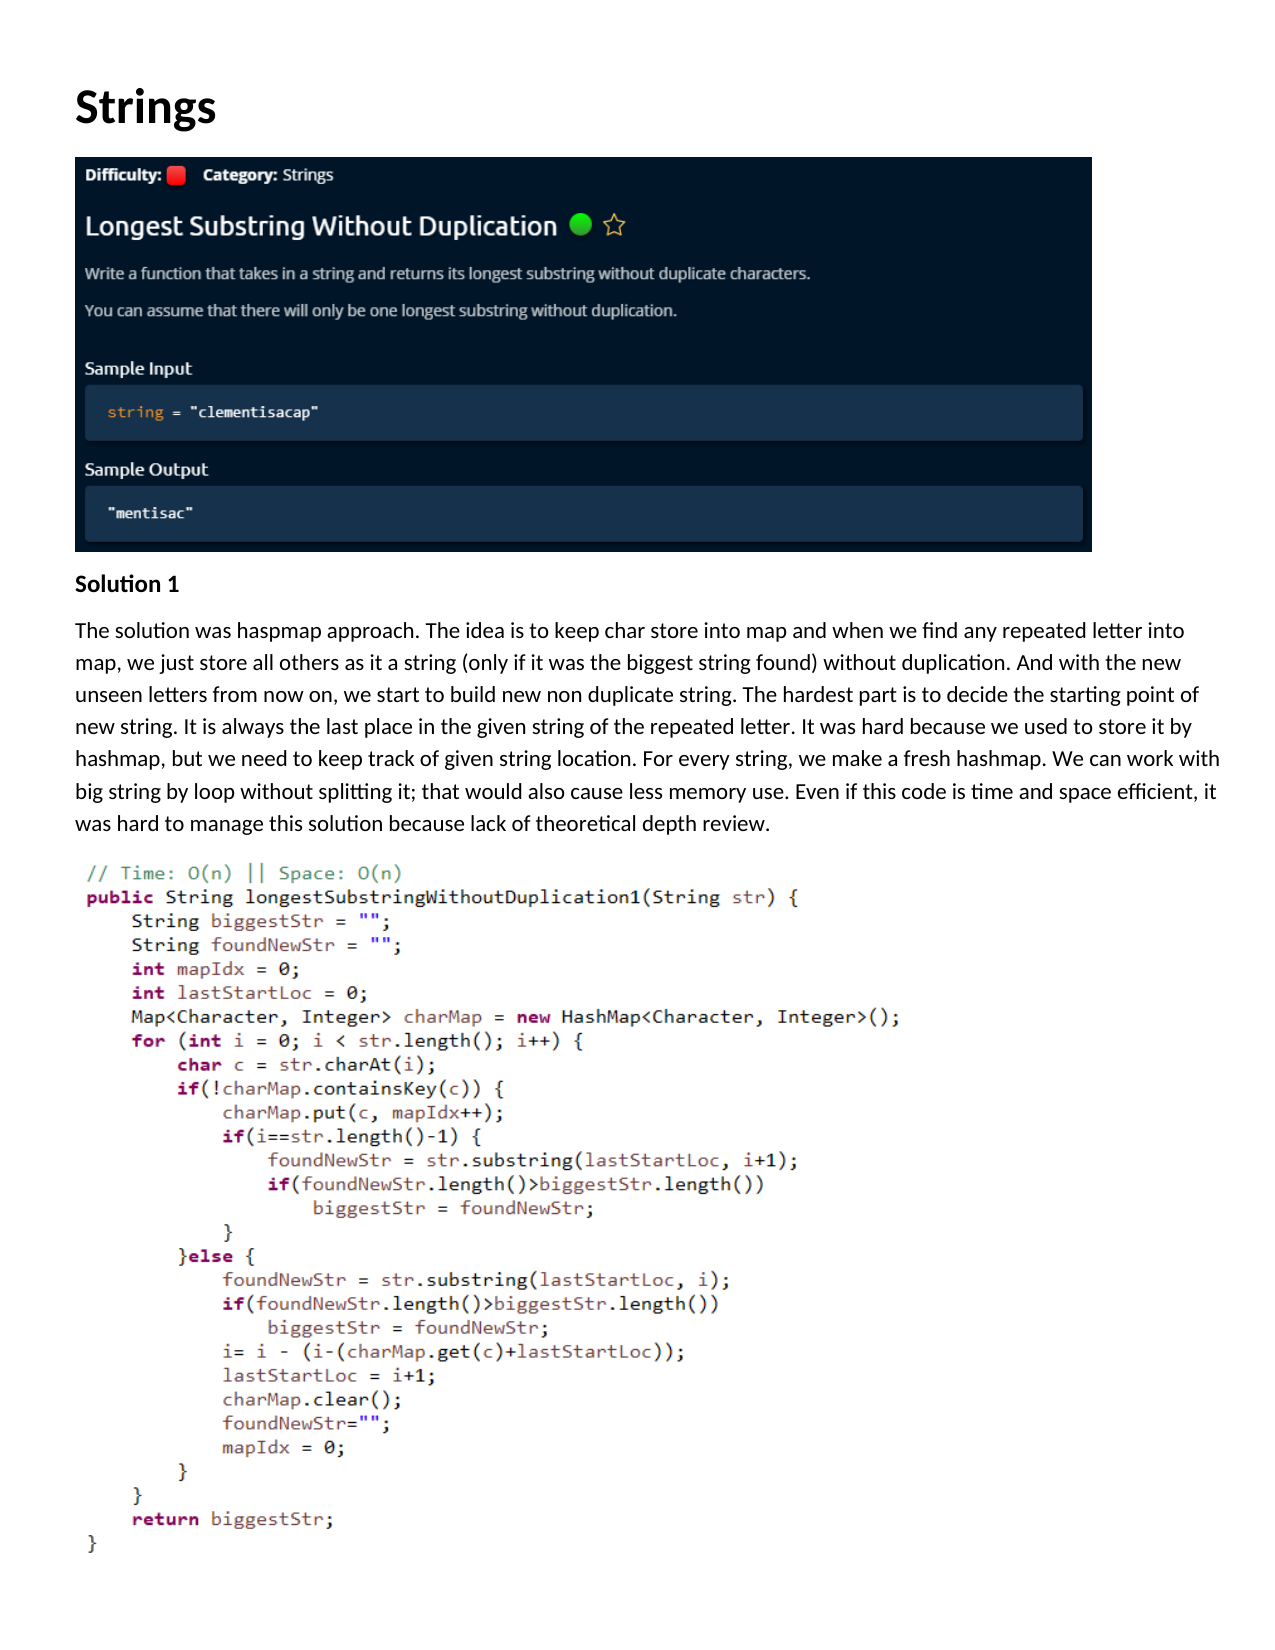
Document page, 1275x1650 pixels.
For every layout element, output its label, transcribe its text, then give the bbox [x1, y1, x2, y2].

text Solution 1 [75, 568, 1230, 599]
picture [75, 853, 914, 1563]
text Strings [75, 75, 1230, 136]
picture [75, 157, 1092, 552]
text The solution was haspmap approach. The idea is to keep char store into map and when we find any repeated letter into map, we just store all others as it a string (only if it was the biggest string found) without duplication. And with the new unseen letters from now on, we start to build new non duplicate string. The hardest part is to decide the starting point of new string. It is always the last place in the given string of the repeated letter. It was hard because we used to store it by hashmap, but we need to keep track of given string location. For every string, we make a fresh hashmap. We can work with big string by loop without splitting it; that would also cause less memory use. Even if this code is time and space efficient, it was hard to manage this solution because lack of theoretical depth review. [75, 616, 1230, 837]
